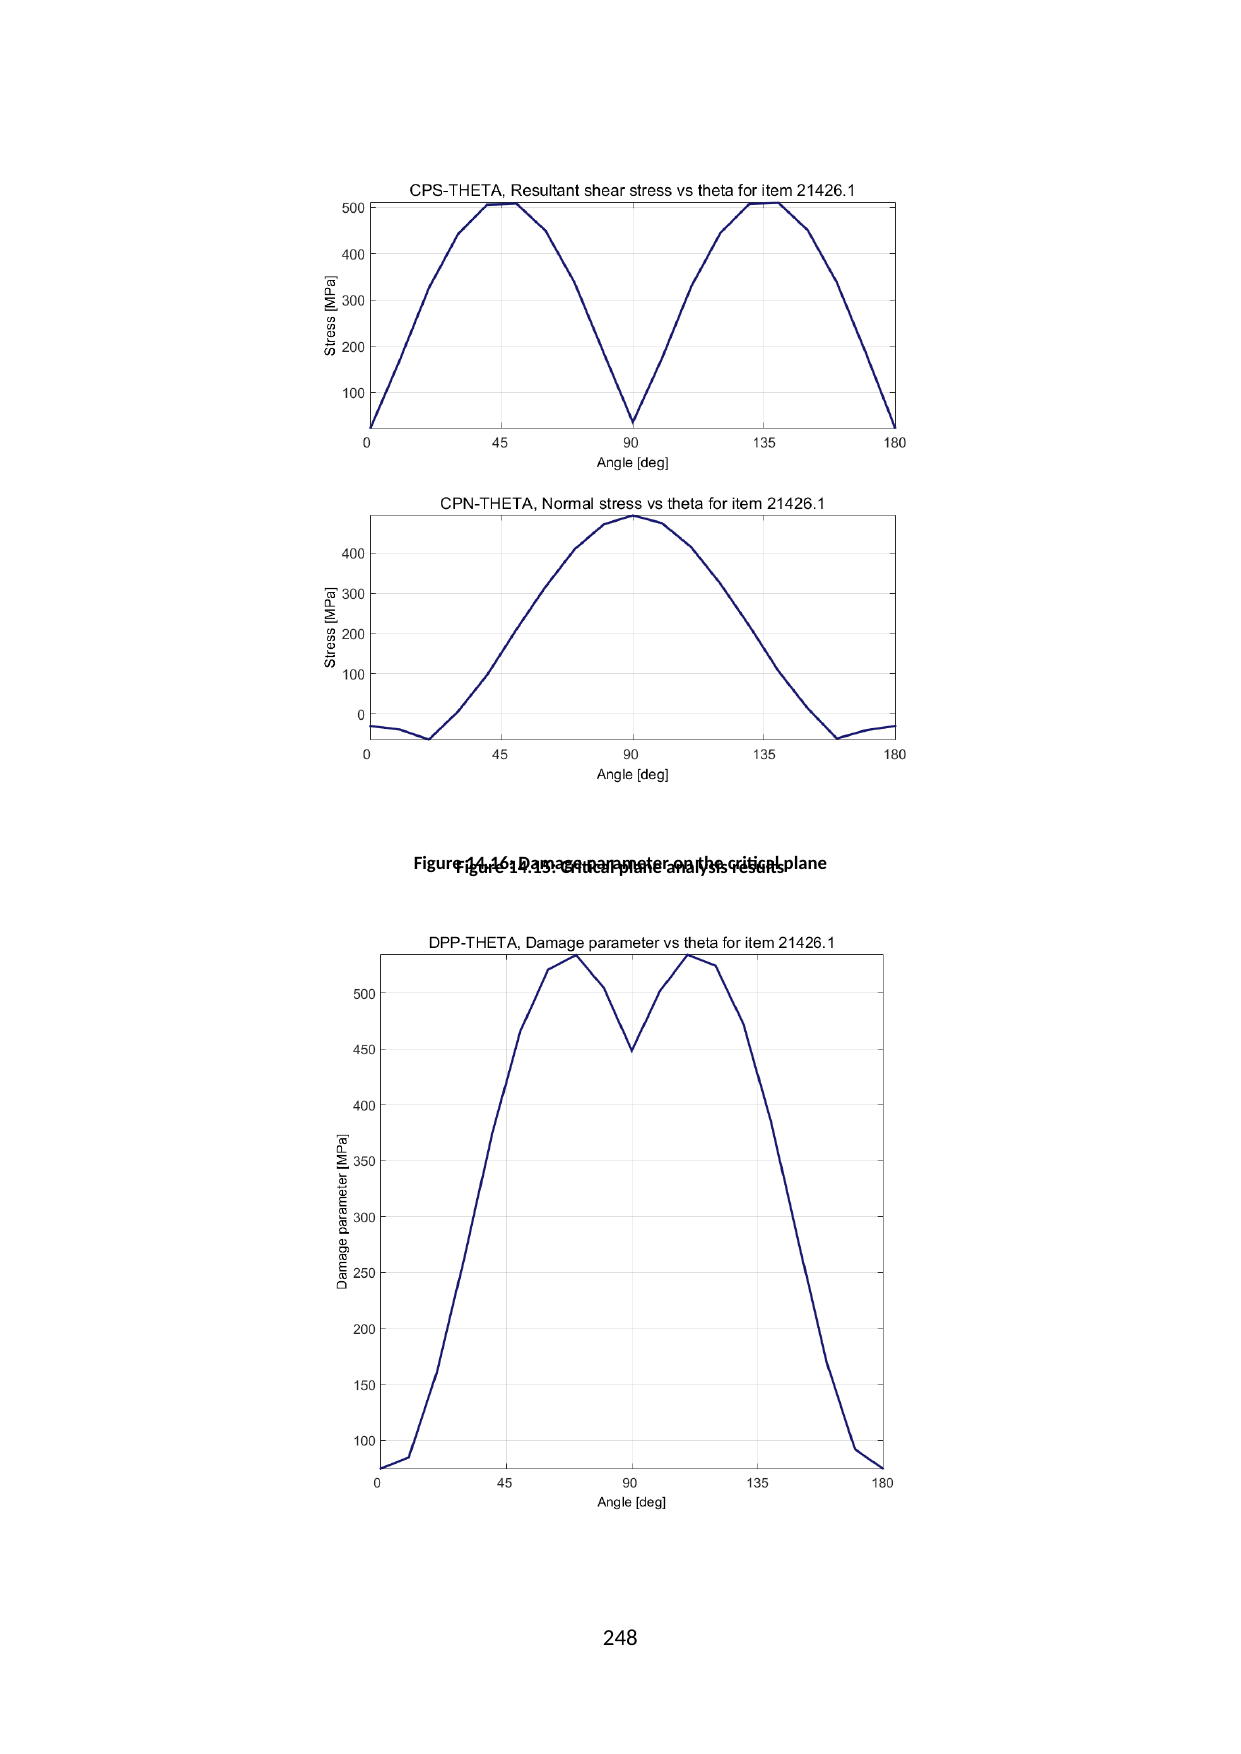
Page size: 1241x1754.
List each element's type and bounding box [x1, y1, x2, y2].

picture [282, 153, 959, 812]
picture [296, 907, 944, 1538]
